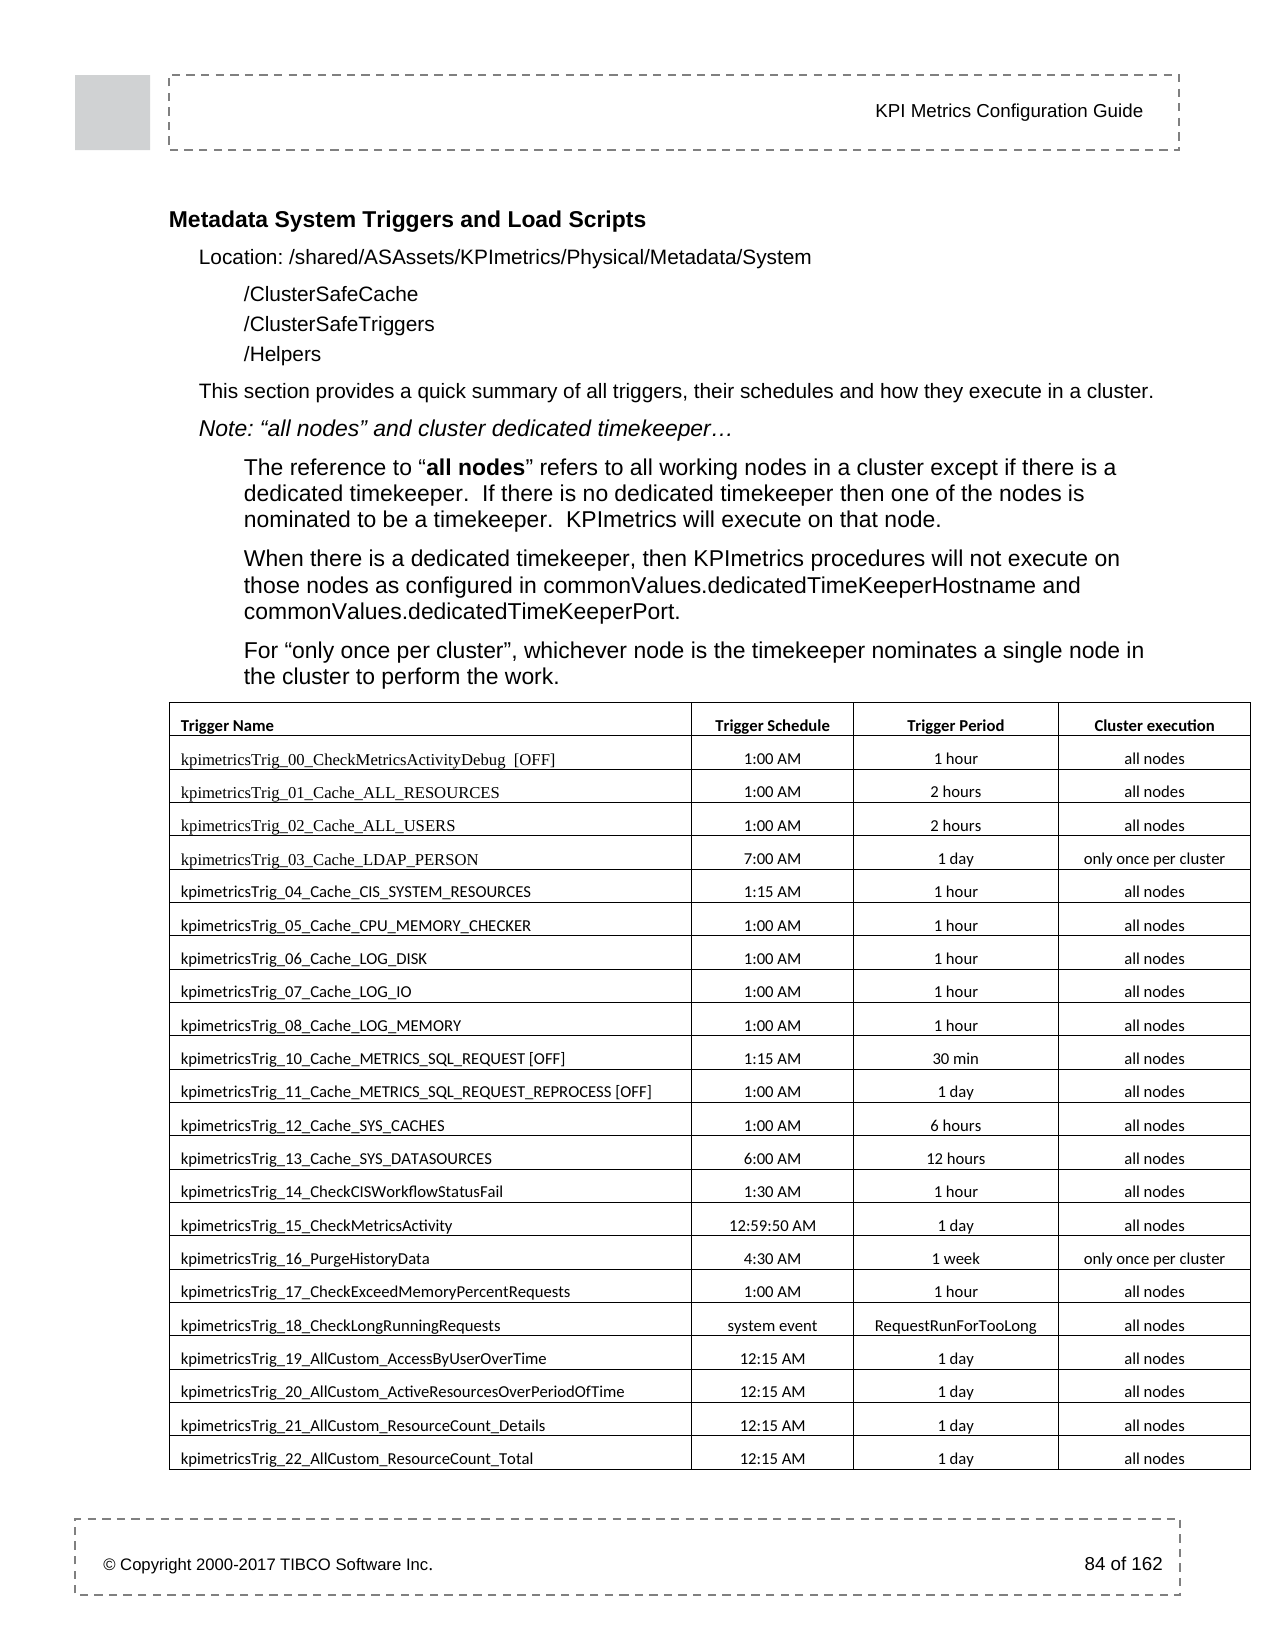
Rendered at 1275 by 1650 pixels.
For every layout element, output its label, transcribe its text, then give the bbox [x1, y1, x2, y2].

text For “only once per cluster”, whichever node is the timekeeper nominates a single node in the cluster to perform the work. [244, 637, 1162, 689]
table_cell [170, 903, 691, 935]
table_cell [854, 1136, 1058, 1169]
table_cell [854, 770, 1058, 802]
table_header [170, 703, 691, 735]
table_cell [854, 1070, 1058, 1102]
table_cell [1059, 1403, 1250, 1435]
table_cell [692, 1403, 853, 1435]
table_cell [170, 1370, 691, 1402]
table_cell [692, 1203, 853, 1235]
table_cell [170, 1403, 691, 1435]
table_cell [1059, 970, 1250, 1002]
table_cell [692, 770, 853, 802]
text Location: /shared/ASAssets/KPImetrics/Physical/Metadata/System [199, 245, 1162, 269]
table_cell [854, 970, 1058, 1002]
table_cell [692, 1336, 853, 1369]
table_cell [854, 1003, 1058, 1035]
subtitle Metadata System Triggers and Load Scripts [169, 206, 1162, 233]
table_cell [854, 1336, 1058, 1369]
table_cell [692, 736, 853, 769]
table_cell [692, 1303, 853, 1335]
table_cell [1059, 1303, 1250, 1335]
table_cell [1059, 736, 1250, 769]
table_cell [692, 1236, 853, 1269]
text Note: “all nodes” and cluster dedicated timekeeper… [199, 415, 1162, 441]
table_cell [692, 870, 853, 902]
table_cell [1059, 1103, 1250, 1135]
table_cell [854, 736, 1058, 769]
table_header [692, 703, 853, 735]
text This section provides a quick summary of all triggers, their schedules and how they execute in a cluster. [199, 378, 1162, 402]
text /ClusterSafeCache [244, 282, 1162, 306]
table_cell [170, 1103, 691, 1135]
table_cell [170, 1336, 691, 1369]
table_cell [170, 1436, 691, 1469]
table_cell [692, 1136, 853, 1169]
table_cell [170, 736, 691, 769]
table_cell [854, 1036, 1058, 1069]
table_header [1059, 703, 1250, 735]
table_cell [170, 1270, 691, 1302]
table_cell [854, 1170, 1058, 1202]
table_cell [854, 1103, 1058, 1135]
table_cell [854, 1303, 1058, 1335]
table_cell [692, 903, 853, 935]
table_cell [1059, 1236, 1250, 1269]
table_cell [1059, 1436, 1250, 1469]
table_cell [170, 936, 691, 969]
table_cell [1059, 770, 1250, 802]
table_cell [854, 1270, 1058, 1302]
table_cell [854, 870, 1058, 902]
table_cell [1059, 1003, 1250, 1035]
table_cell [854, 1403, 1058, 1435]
text /ClusterSafeTriggers [244, 312, 1162, 336]
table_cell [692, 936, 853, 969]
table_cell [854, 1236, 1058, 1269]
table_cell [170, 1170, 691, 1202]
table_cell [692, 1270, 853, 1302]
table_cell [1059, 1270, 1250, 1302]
text /Helpers [244, 342, 1162, 366]
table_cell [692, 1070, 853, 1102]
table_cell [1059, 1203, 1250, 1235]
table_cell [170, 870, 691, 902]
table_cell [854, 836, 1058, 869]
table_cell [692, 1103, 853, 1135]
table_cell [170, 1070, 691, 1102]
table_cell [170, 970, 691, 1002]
text When there is a dedicated timekeeper, then KPImetrics procedures will not execute on those nodes as configured in commonValues.dedicatedTimeKeeperHostname and commonValues.dedicatedTimeKeeperPort. [244, 545, 1162, 624]
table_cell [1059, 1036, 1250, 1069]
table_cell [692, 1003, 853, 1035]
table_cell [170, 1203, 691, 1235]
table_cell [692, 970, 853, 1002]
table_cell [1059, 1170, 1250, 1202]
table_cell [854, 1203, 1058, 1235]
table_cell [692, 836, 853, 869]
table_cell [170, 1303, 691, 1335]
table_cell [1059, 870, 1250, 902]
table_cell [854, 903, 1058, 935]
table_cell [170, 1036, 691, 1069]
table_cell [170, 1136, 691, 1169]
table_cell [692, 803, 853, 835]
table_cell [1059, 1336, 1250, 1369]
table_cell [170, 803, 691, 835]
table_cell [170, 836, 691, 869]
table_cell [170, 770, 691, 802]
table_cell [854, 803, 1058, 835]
text The reference to “all nodes” refers to all working nodes in a cluster except if there is a dedicated timekeeper. If there is no dedicated timekeeper then one of the nodes is nominated to be a timekeeper. KPImetrics will execute on that node. [244, 454, 1162, 533]
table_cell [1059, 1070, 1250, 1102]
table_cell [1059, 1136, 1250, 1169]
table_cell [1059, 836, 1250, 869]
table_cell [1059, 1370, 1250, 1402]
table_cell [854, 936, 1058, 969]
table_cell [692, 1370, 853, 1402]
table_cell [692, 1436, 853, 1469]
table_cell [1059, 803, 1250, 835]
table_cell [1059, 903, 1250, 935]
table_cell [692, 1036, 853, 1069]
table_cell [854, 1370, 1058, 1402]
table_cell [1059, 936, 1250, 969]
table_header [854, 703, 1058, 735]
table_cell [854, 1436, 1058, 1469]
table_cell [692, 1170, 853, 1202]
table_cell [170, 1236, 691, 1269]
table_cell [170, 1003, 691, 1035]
